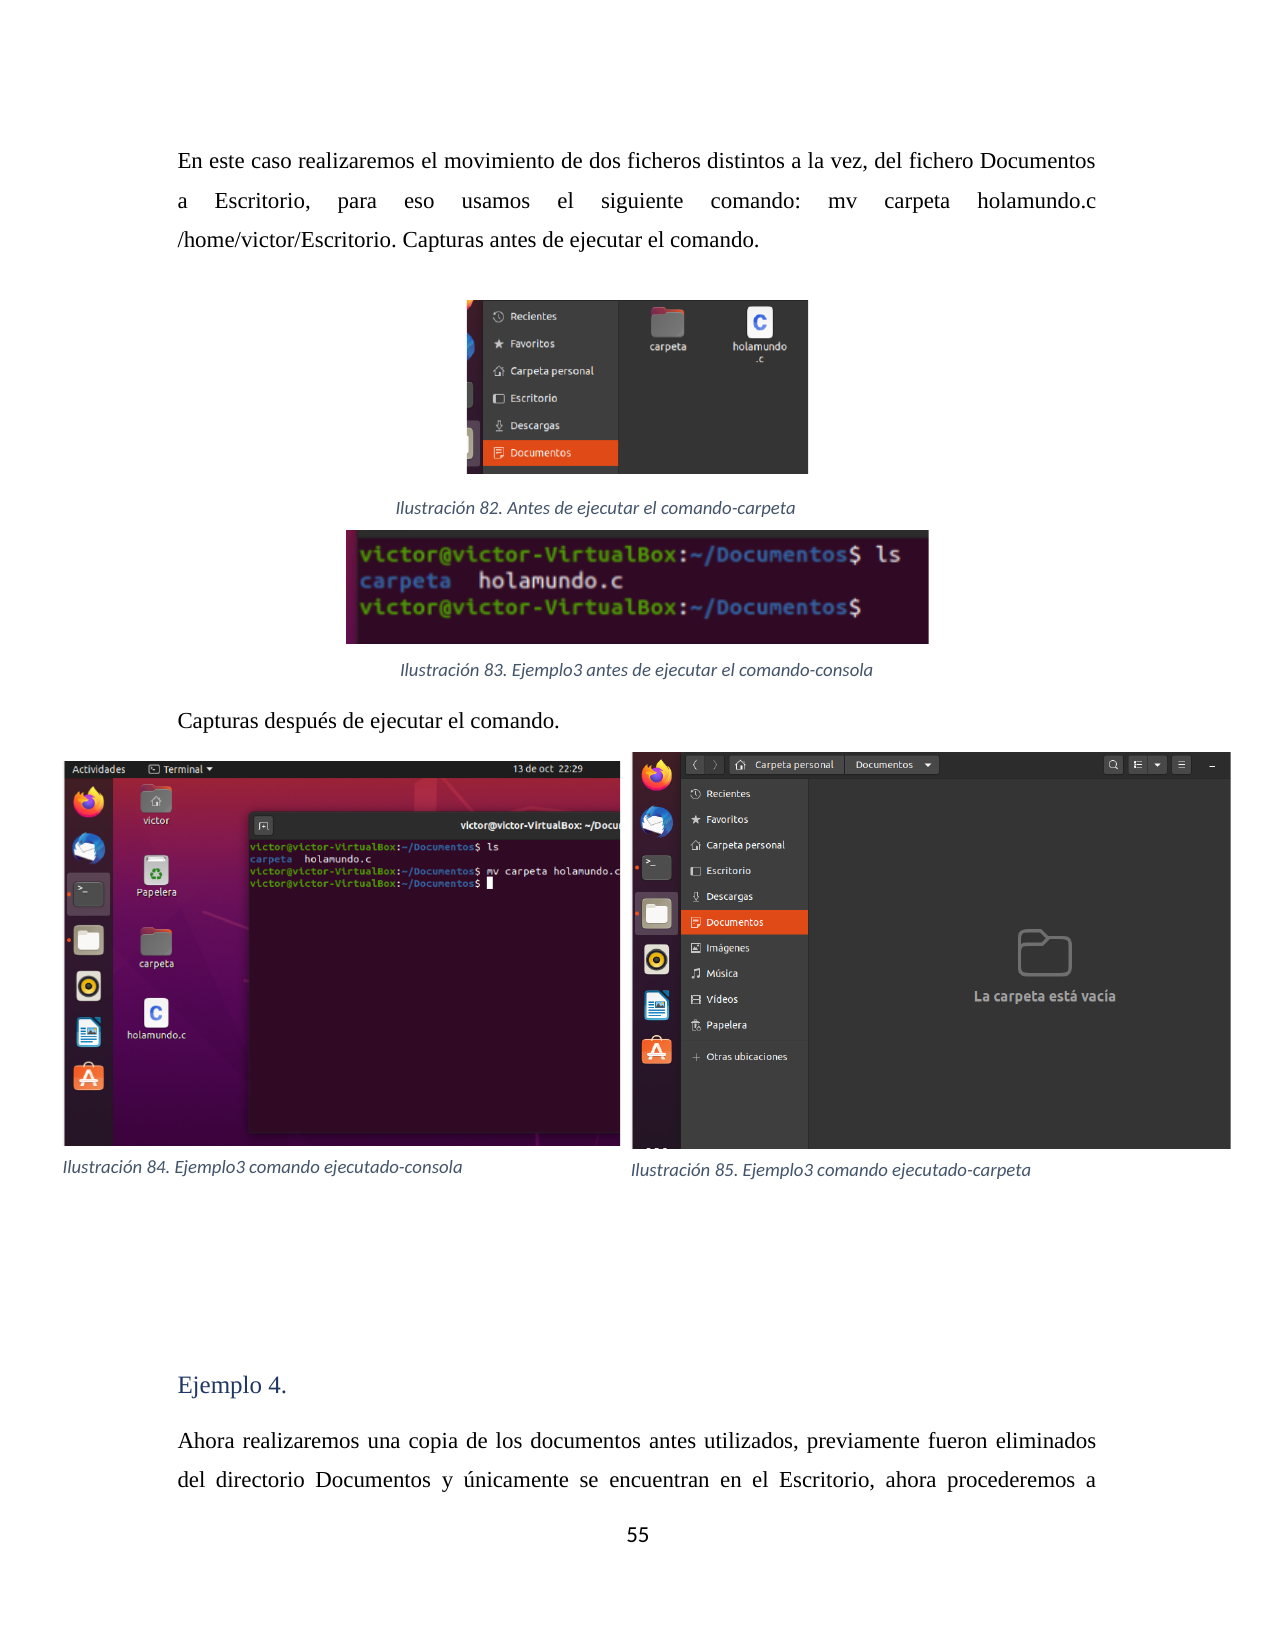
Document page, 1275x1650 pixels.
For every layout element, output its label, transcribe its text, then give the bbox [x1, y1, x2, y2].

text Capturas después de ejecutar el comando. [177, 708, 1098, 734]
picture [346, 530, 929, 644]
subtitle Ejemplo 4. [177, 1370, 1098, 1399]
picture [630, 752, 1231, 1149]
picture [62, 761, 621, 1146]
picture [466, 300, 809, 474]
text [177, 1427, 1098, 1493]
text En este caso realizaremos el movimiento de dos ficheros distintos a la vez, del fichero Documentos a Escritorio, para eso usamos el siguiente comando: mv carpeta holamundo.c /home/victor/Escritorio. Capturas antes de ejecutar el comando. [177, 148, 1098, 253]
